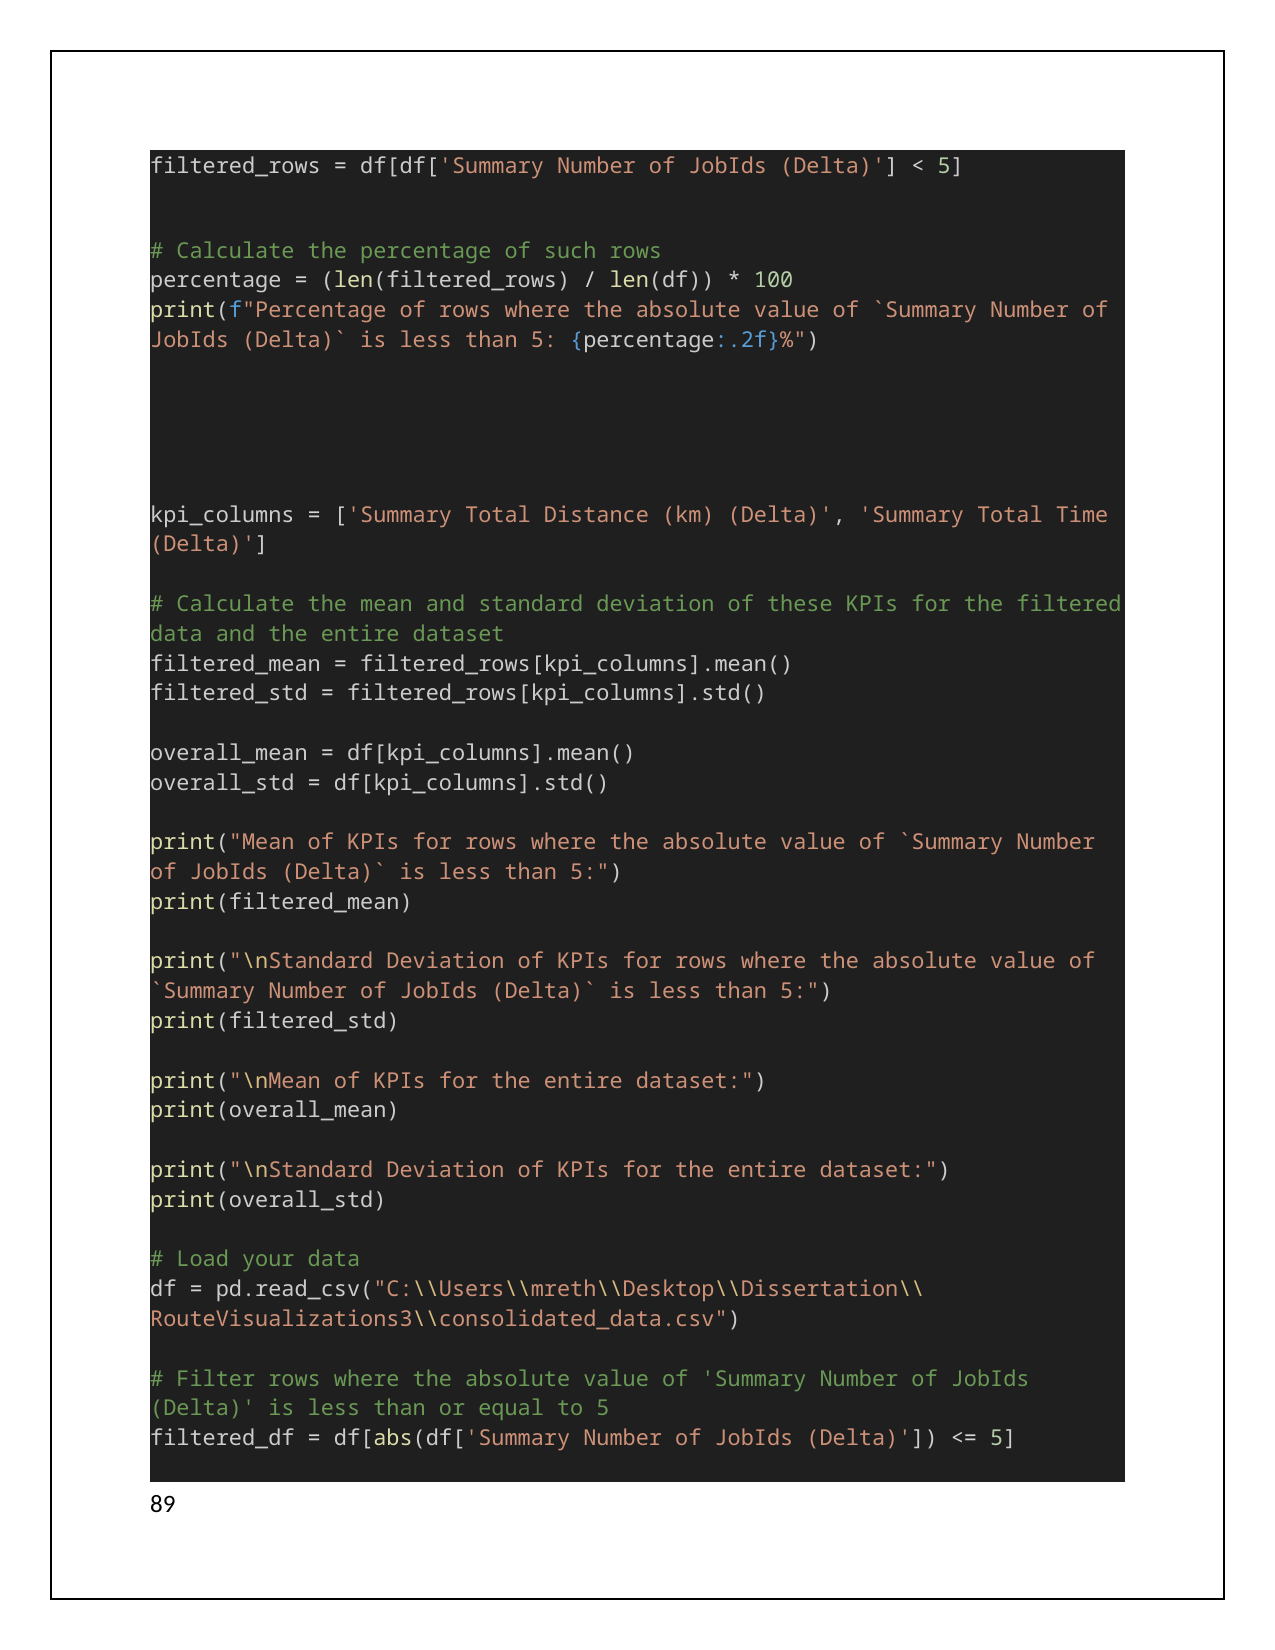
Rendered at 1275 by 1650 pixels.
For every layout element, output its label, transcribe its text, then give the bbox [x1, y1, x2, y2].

text # Filter rows where the absolute value of 'Summary Number of JobIds (Delta)' is less than or equal to 5 [150, 1363, 1125, 1422]
text overall_std = df[kpi_columns].std() [150, 767, 1125, 797]
text filtered_std = filtered_rows[kpi_columns].std() [150, 677, 1125, 707]
text df = pd.read_csv("C:\\Users\\mreth\\Desktop\\Dissertation\\RouteVisualizations3\\consolidated_data.csv") [150, 1273, 1125, 1333]
text print(filtered_std) [150, 1005, 1125, 1035]
text print(overall_std) [150, 1184, 1125, 1214]
text # Calculate the percentage of such rows [150, 234, 1125, 264]
text # Load your data [150, 1243, 1125, 1273]
text percentage = (len(filtered_rows) / len(df)) * 100 [150, 264, 1125, 294]
text print("\nMean of KPIs for the entire dataset:") [150, 1065, 1125, 1094]
text overall_mean = df[kpi_columns].mean() [150, 737, 1125, 767]
text print("\nStandard Deviation of KPIs for rows where the absolute value of `Summary Number of JobIds (Delta)` is less than 5:") [150, 946, 1125, 1005]
text filtered_rows = df[df['Summary Number of JobIds (Delta)'] < 5] [150, 150, 1125, 180]
text print(f"Percentage of rows where the absolute value of `Summary Number of JobIds (Delta)` is less than 5: {percentage:.2f}%") [150, 294, 1125, 354]
text print(filtered_mean) [150, 886, 1125, 916]
text filtered_df = df[abs(df['Summary Number of JobIds (Delta)']) <= 5] [150, 1422, 1125, 1452]
text # Calculate the mean and standard deviation of these KPIs for the filtered data and the entire dataset [150, 588, 1125, 648]
text kpi_columns = ['Summary Total Distance (km) (Delta)', 'Summary Total Time (Delta)'] [150, 499, 1125, 558]
text print(overall_mean) [150, 1094, 1125, 1124]
text print("Mean of KPIs for rows where the absolute value of `Summary Number of JobIds (Delta)` is less than 5:") [150, 826, 1125, 886]
text print("\nStandard Deviation of KPIs for the entire dataset:") [150, 1154, 1125, 1184]
text filtered_mean = filtered_rows[kpi_columns].mean() [150, 648, 1125, 677]
